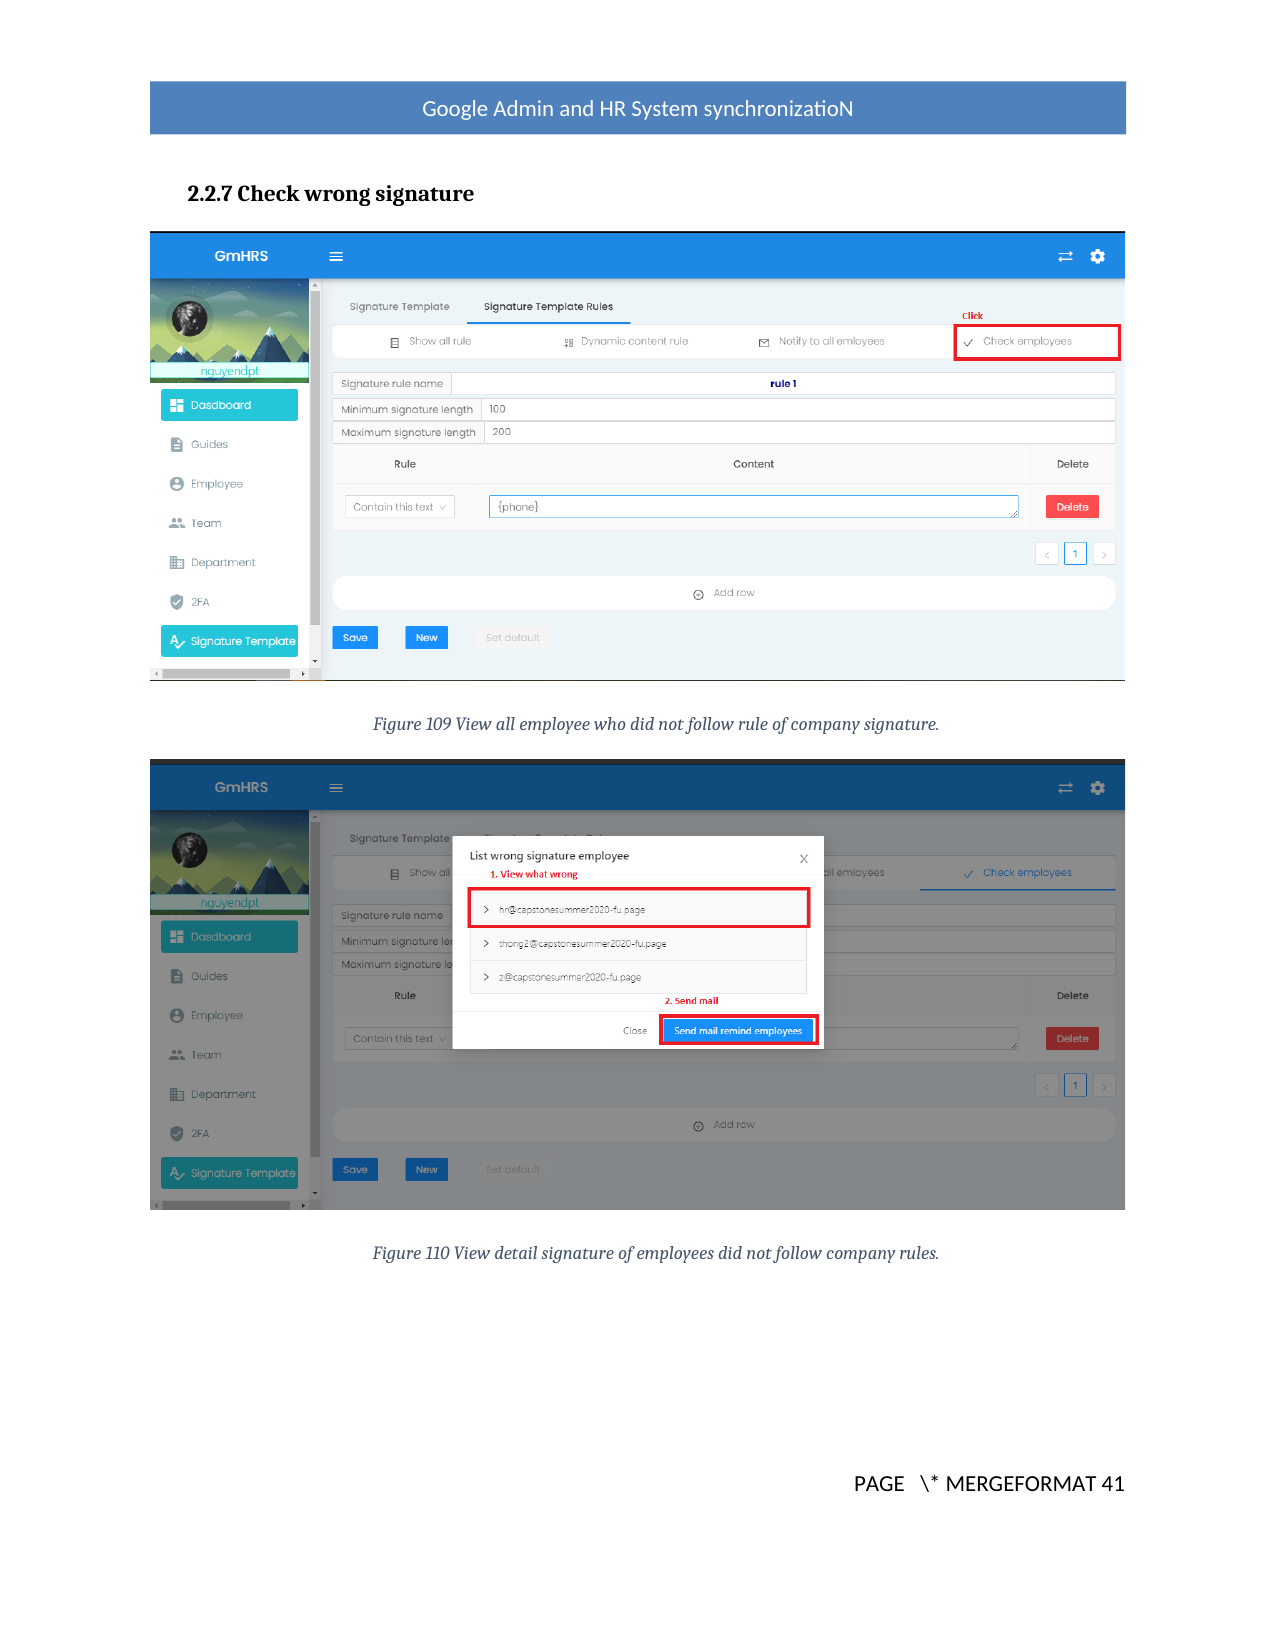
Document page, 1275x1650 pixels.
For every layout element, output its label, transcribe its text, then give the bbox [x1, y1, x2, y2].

text Figure 109 View all employee who did not follow rule of company signature. [187, 714, 1125, 736]
text Figure 110 View detail signature of employees did not follow company rules. [187, 1243, 1125, 1264]
picture [150, 759, 1125, 1210]
picture [150, 231, 1125, 681]
subtitle 2.2.7 Check wrong signature [187, 181, 1125, 207]
